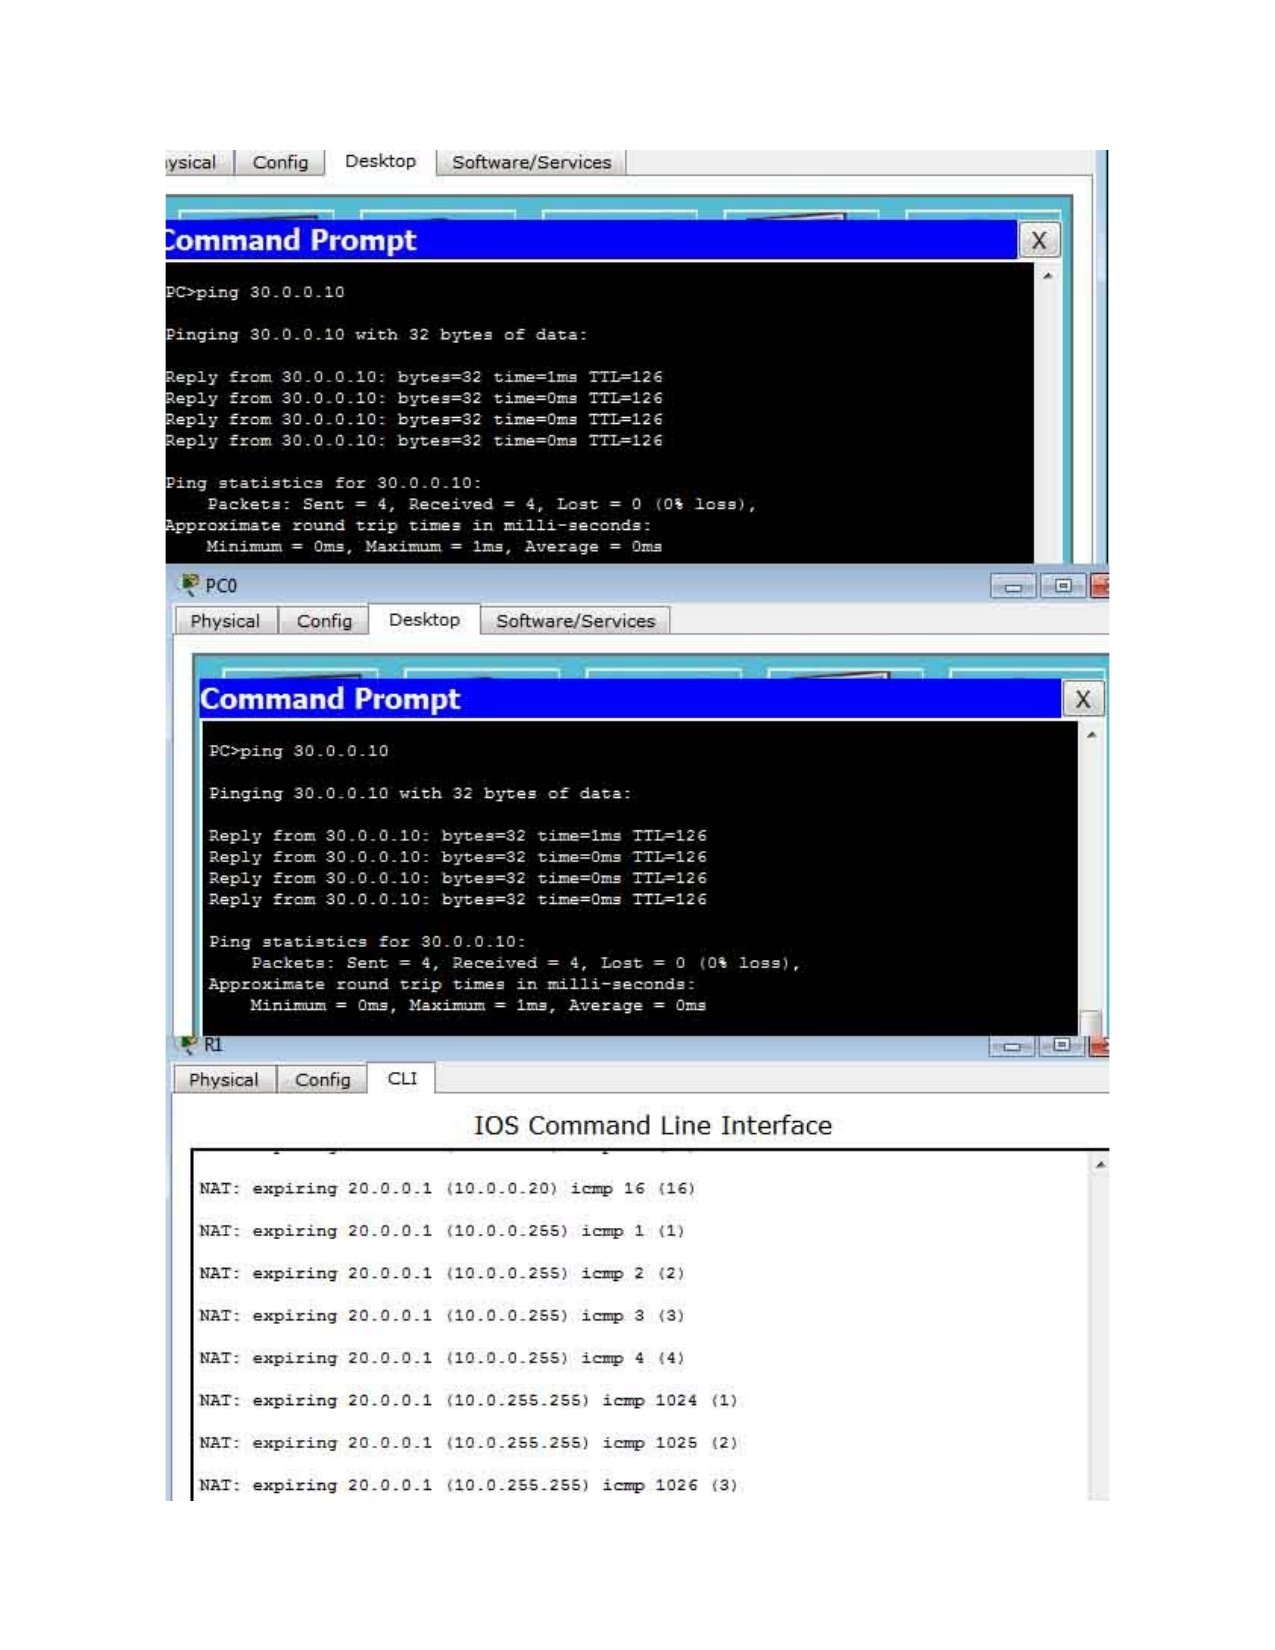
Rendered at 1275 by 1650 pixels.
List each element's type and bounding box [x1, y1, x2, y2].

picture [165, 150, 1110, 1501]
